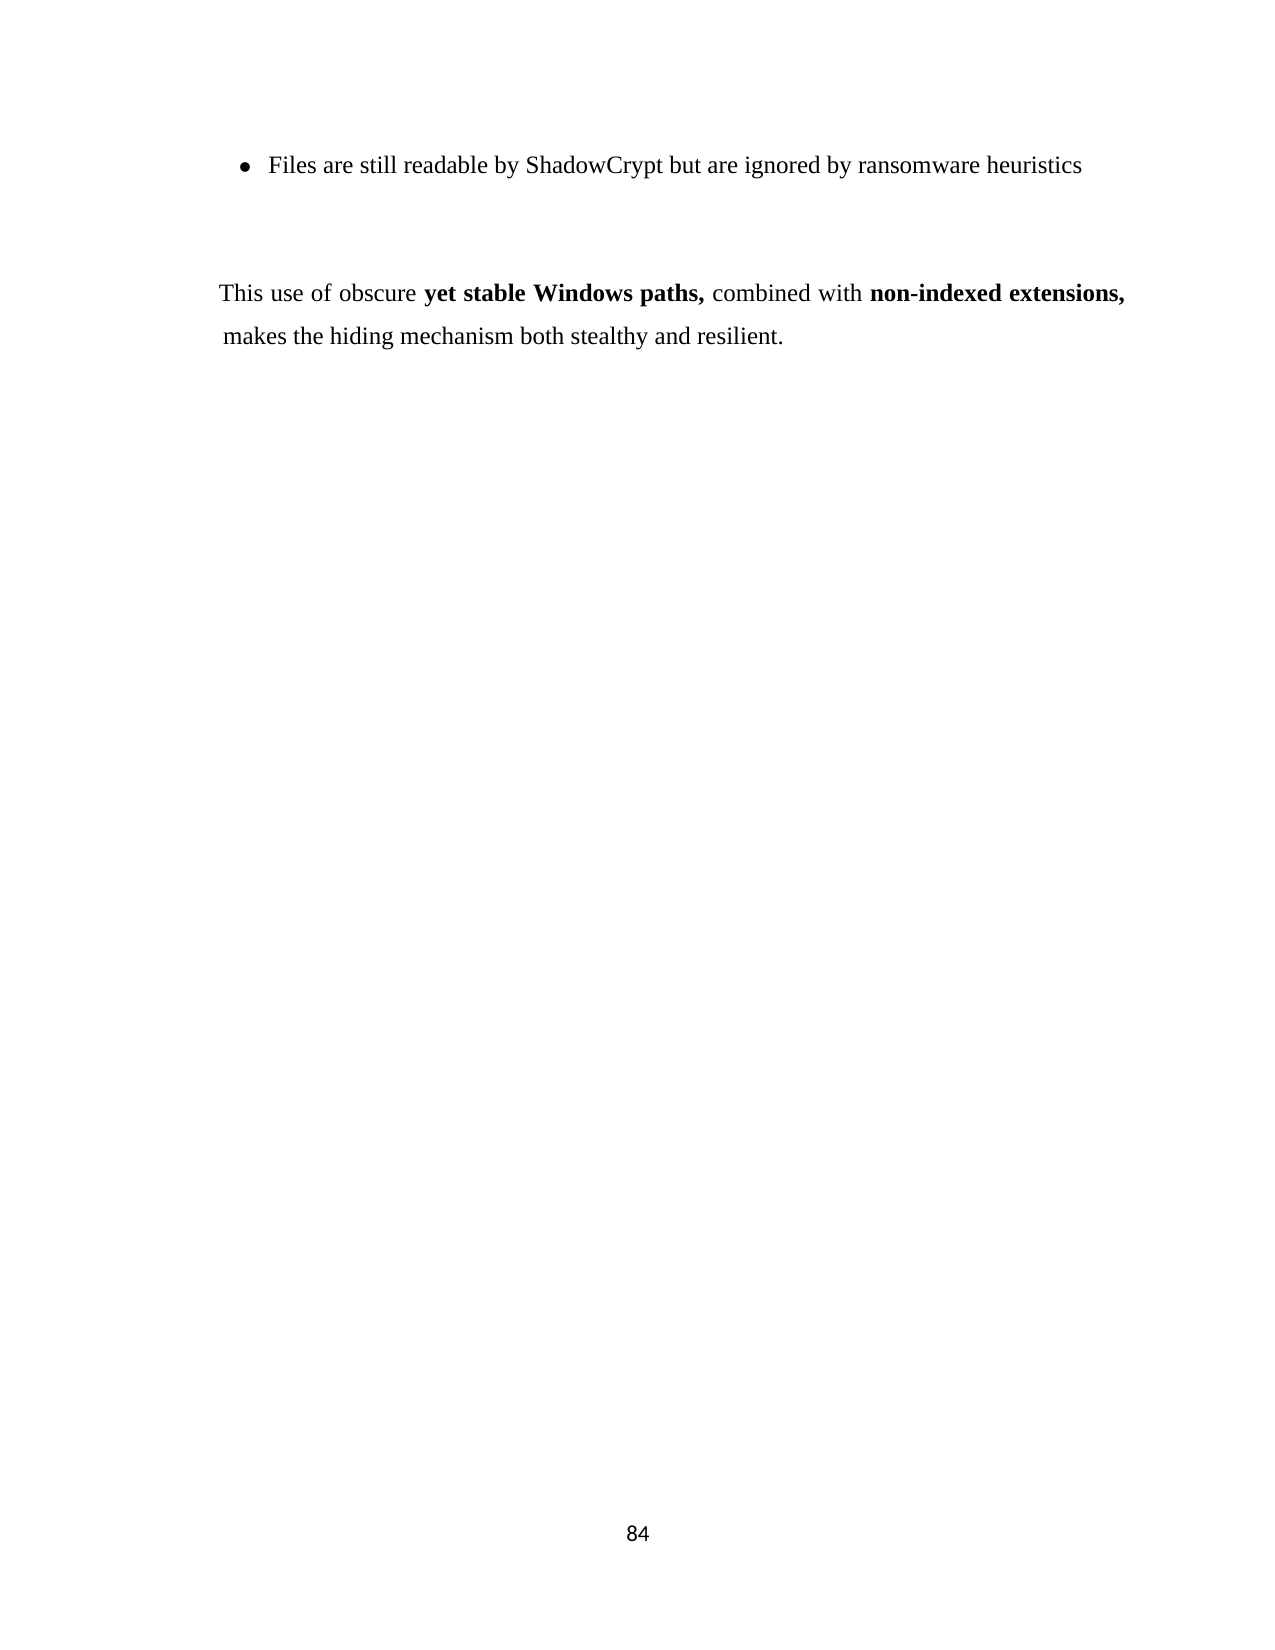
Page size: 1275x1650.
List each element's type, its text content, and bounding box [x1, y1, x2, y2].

text This use of obscure yet stable Windows paths, combined with non-indexed extensions, makes the hiding mechanism both stealthy and resilient. [219, 278, 1125, 350]
list Files are still readable by ShadowCrypt but are ignored by ransomware heuristics [238, 150, 1125, 179]
